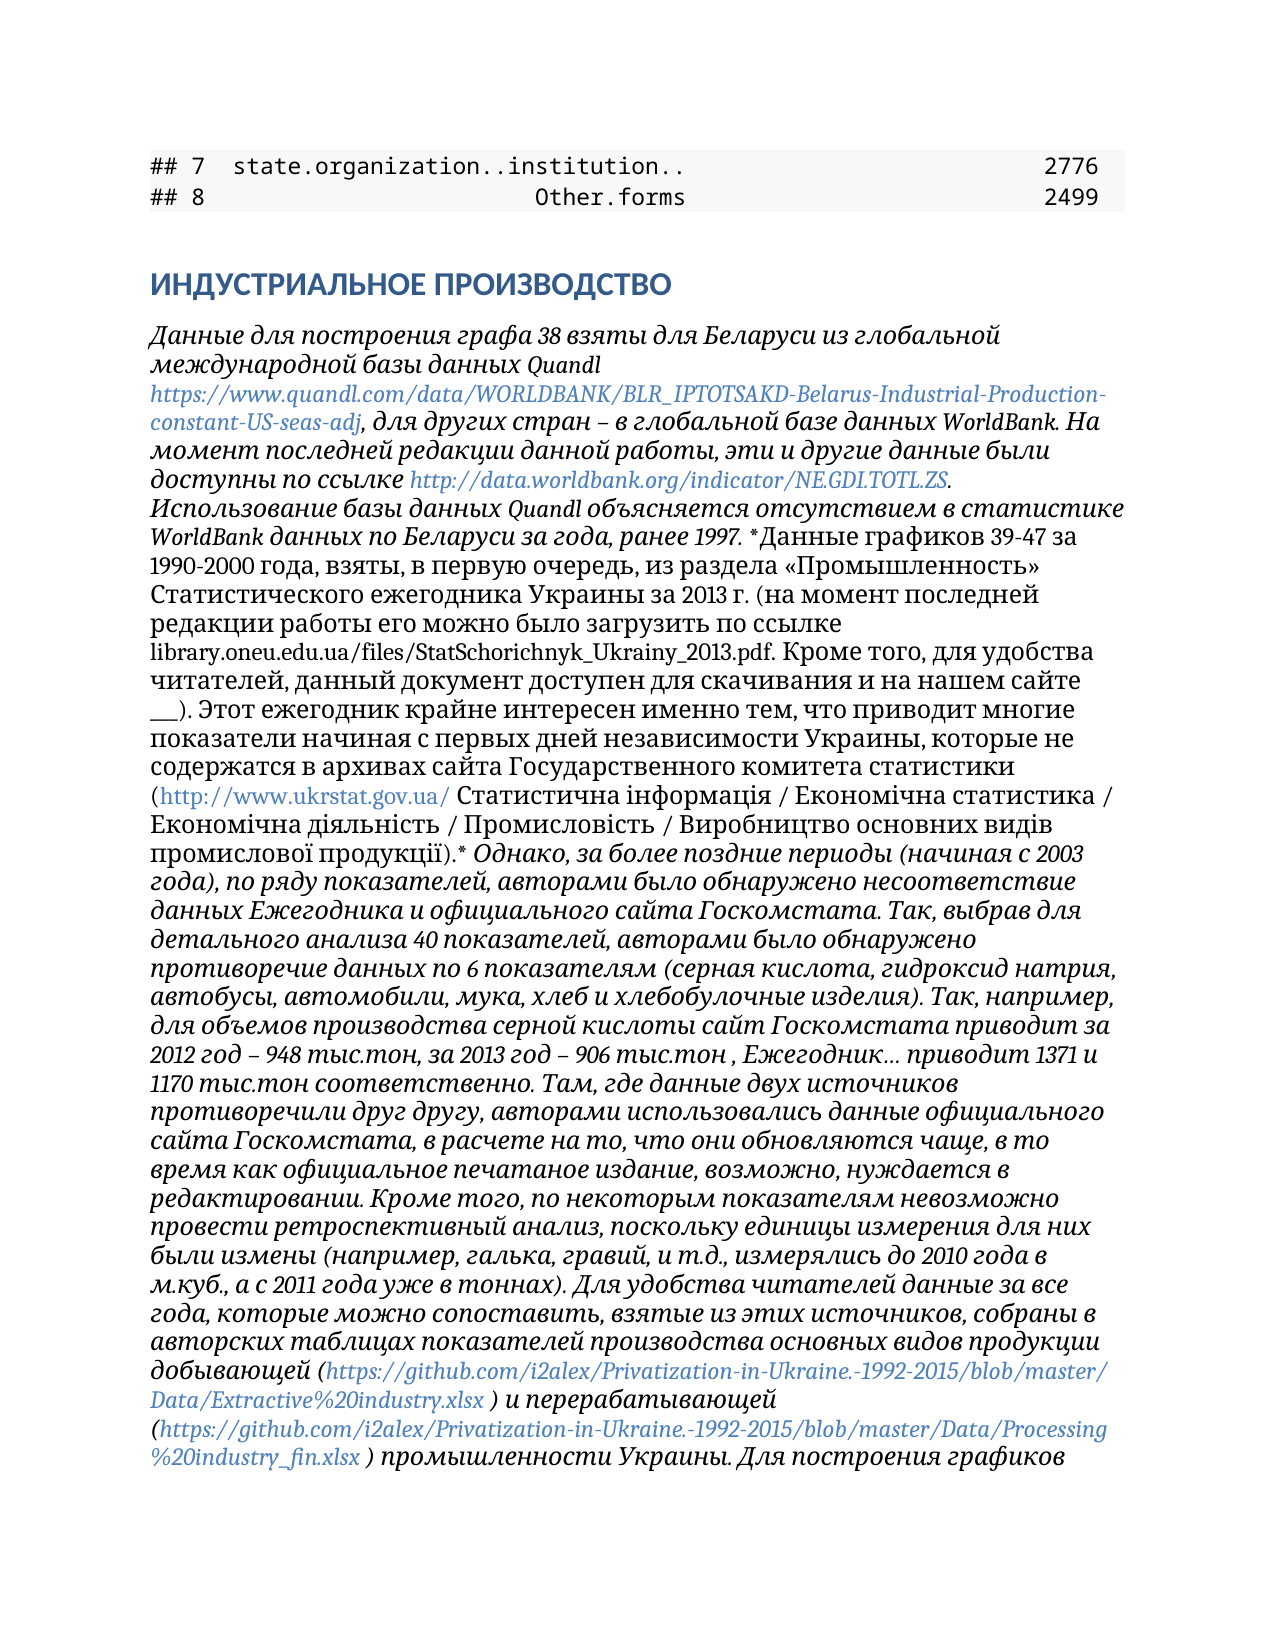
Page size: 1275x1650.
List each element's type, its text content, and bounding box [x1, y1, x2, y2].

subtitle ИНДУСТРИАЛЬНОЕ ПРОИЗВОДСТВО [150, 262, 1125, 303]
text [150, 322, 1125, 1472]
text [150, 150, 1125, 212]
